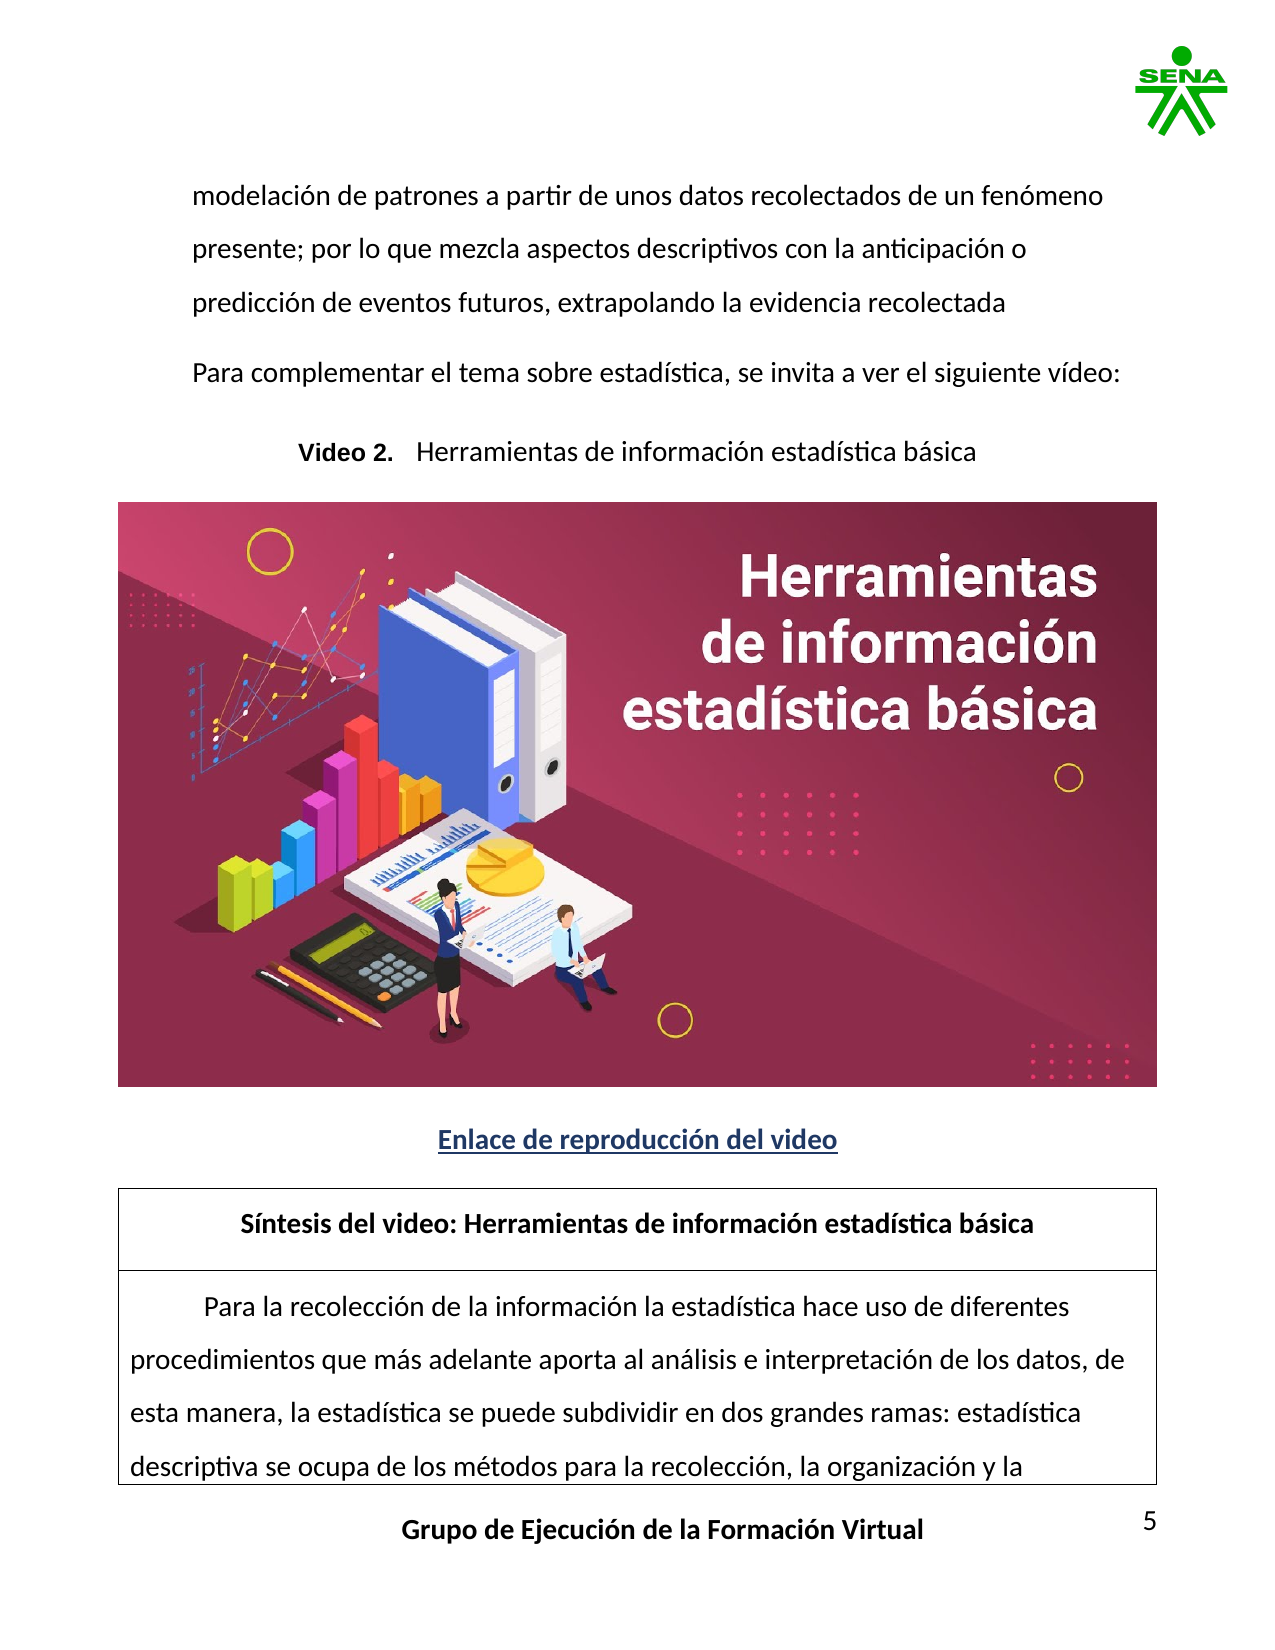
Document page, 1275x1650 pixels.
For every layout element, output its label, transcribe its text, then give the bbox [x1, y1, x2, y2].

picture [1135, 46, 1228, 136]
text Herramientas de información estadística básica [118, 433, 1157, 468]
text Para complementar el tema sobre estadística, se invita a ver el siguiente vídeo: [118, 354, 1157, 390]
table_header Síntesis del video: Herramientas de información estadística básica [119, 1189, 1156, 1270]
picture [118, 502, 1157, 1087]
text Enlace de reproducción del video [118, 1121, 1157, 1157]
